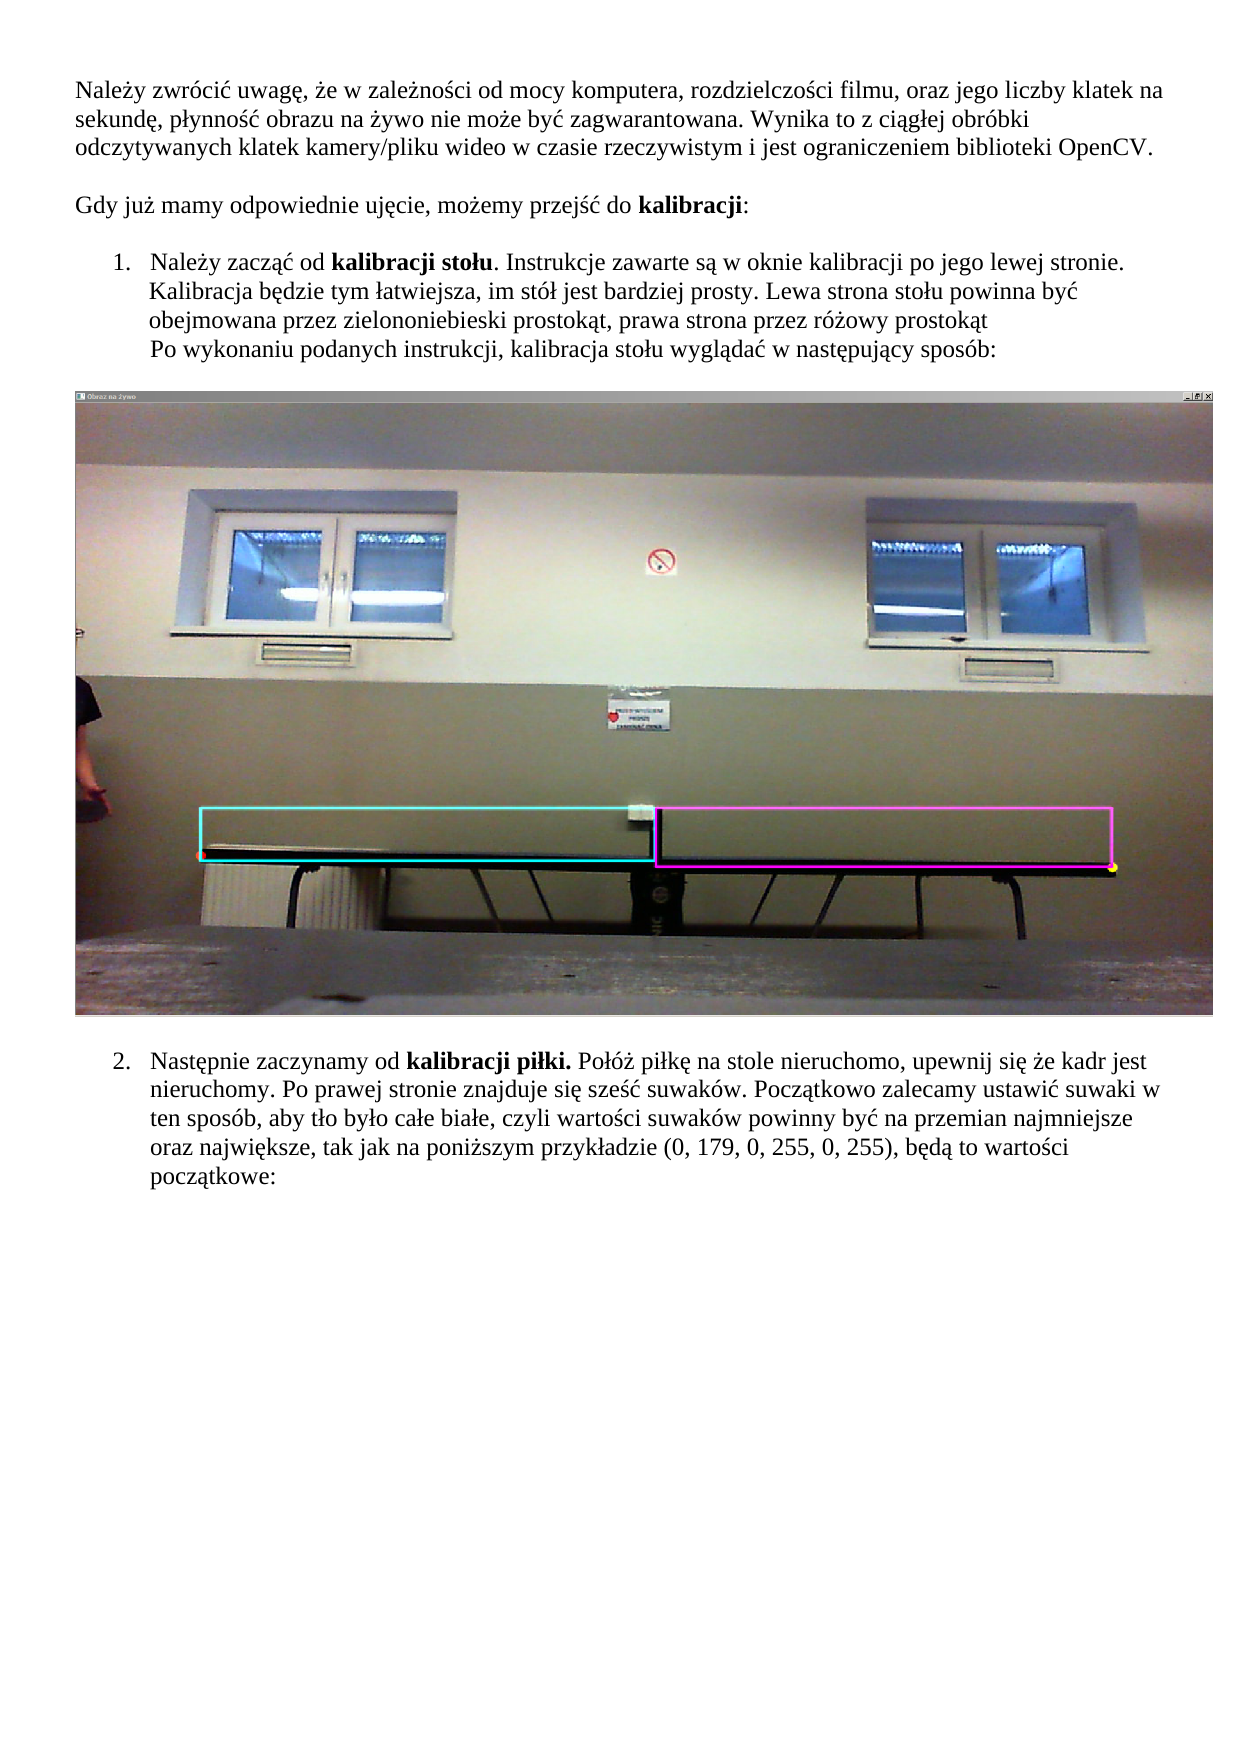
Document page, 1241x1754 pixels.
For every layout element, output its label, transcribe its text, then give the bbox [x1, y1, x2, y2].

list Po wykonaniu podanych instrukcji, kalibracja stołu wyglądać w następujący sposób: [150, 334, 1165, 362]
text Należy zwrócić uwagę, że w zależności od mocy komputera, rozdzielczości filmu, oraz jego liczby klatek na sekundę, płynność obrazu na żywo nie może być zagwarantowana. Wynika to z ciągłej obróbki odczytywanych klatek kamery/pliku wideo w czasie rzeczywistym i jest ograniczeniem biblioteki OpenCV. [75, 75, 1165, 161]
list Następnie zaczynamy od kalibracji piłki. Połóż piłkę na stole nieruchomo, upewnij się że kadr jest nieruchomy. Po prawej stronie znajduje się sześć suwaków. Początkowo zalecamy ustawić suwaki w ten sposób, aby tło było całe białe, czyli wartości suwaków powinny być na przemian najmniejsze oraz największe, tak jak na poniższym przykładzie (0, 179, 0, 255, 0, 255), będą to wartości początkowe: [112, 1046, 1165, 1189]
text Kalibracja będzie tym łatwiejsza, im stół jest bardziej prosty. Lewa strona stołu powinna być obejmowana przez zielononiebieski prostokąt, prawa strona przez różowy prostokąt [149, 276, 1165, 334]
picture [75, 391, 1213, 1017]
text Gdy już mamy odpowiednie ujęcie, możemy przejść do kalibracji: [75, 190, 1165, 219]
list Należy zacząć od kalibracji stołu. Instrukcje zawarte są w oknie kalibracji po jego lewej stronie. [112, 247, 1165, 276]
